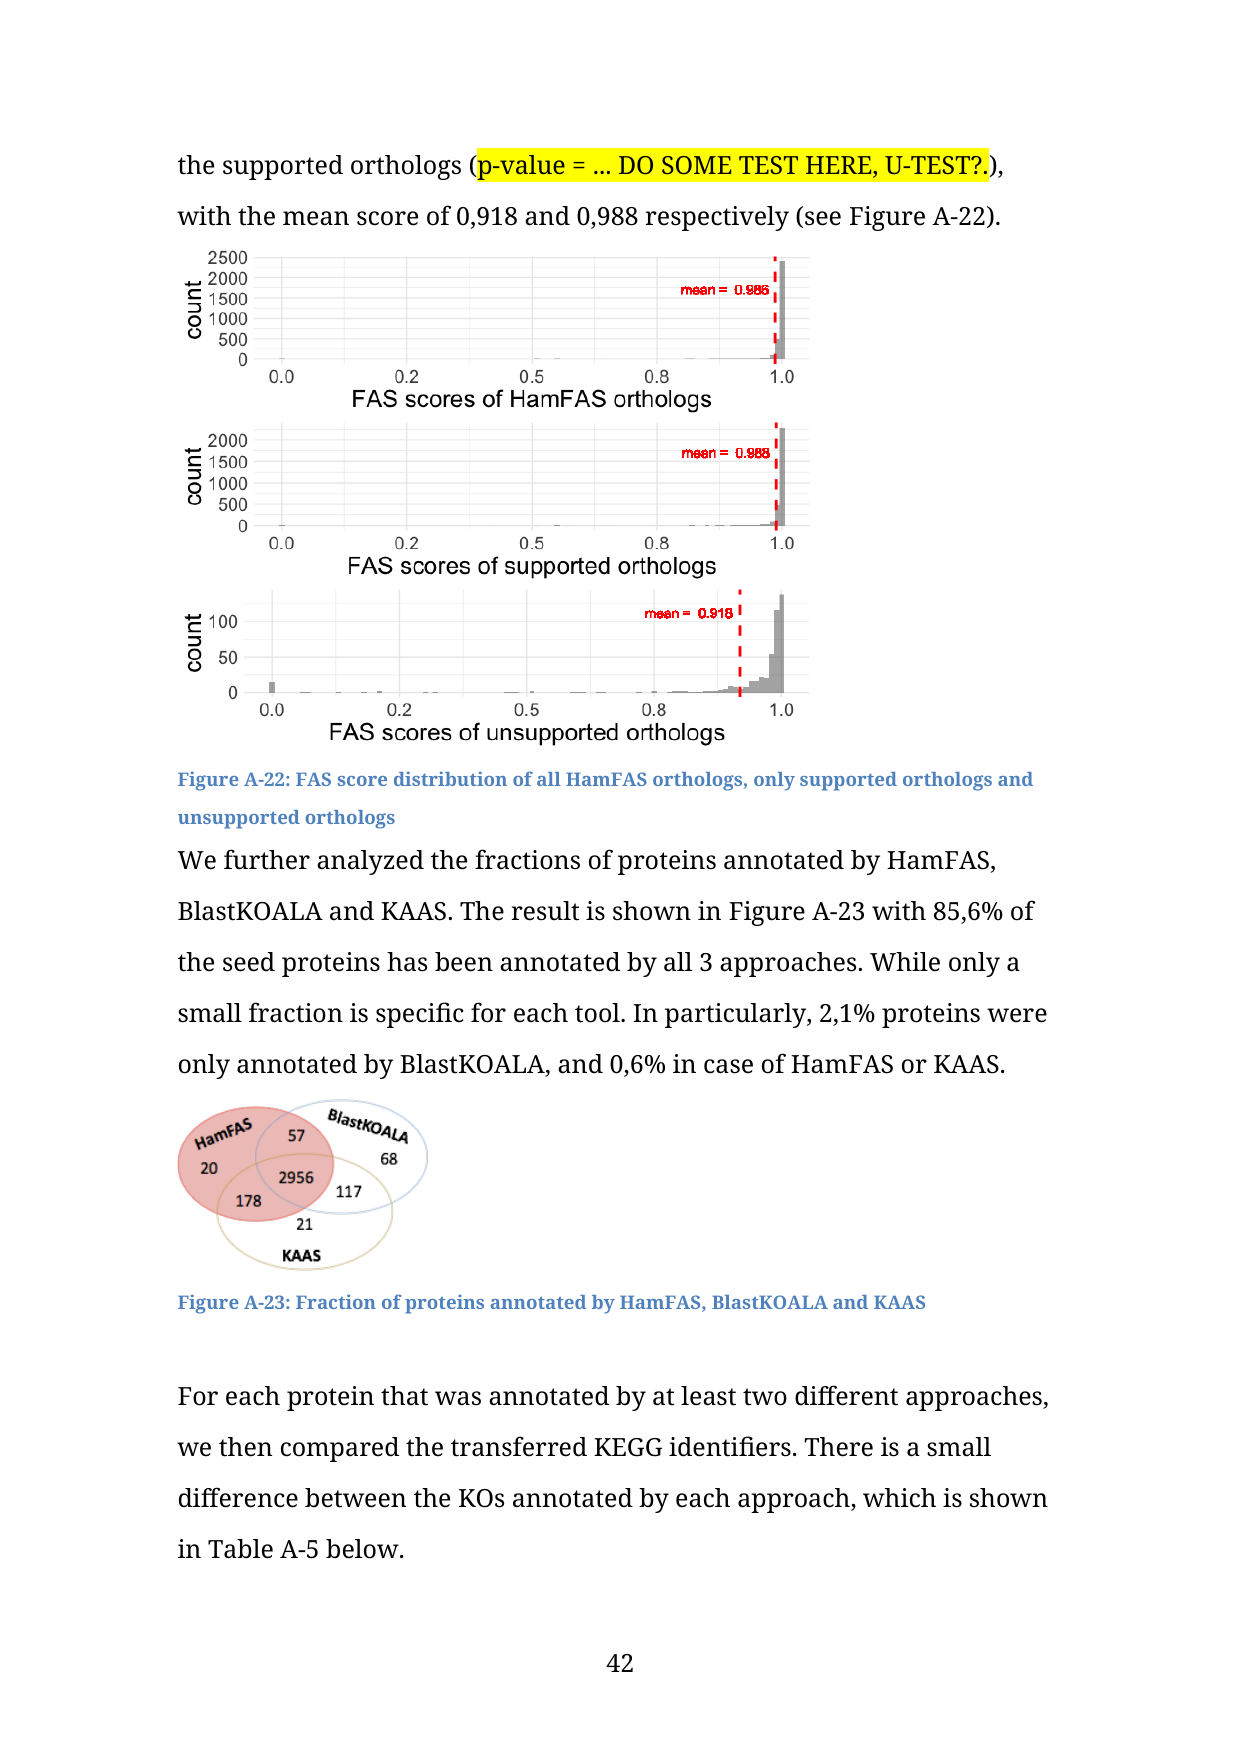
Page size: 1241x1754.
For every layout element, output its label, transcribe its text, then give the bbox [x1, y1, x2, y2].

picture [177, 1097, 429, 1272]
picture [177, 249, 815, 749]
text Figure A-22: FAS score distribution of all HamFAS orthologs, only supported orthologs and unsupported orthologs [177, 766, 1063, 829]
text Figure A-23: Fraction of proteins annotated by HamFAS, BlastKOALA and KAAS [177, 1289, 1063, 1314]
text We further analyzed the fractions of proteins annotated by HamFAS, BlastKOALA and KAAS. The result is shown in Figure A-23 with 85,6% of the seed proteins has been annotated by all 3 approaches. While only a small fraction is specific for each tool. In particularly, 2,1% proteins were only annotated by BlastKOALA, and 0,6% in case of HamFAS or KAAS. [177, 842, 1063, 1081]
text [177, 148, 1063, 233]
text For each protein that was annotated by at least two different approaches, we then compared the transferred KEGG identifiers. There is a small difference between the KOs annotated by each approach, which is shown in Table A-5 below. [177, 1378, 1063, 1565]
